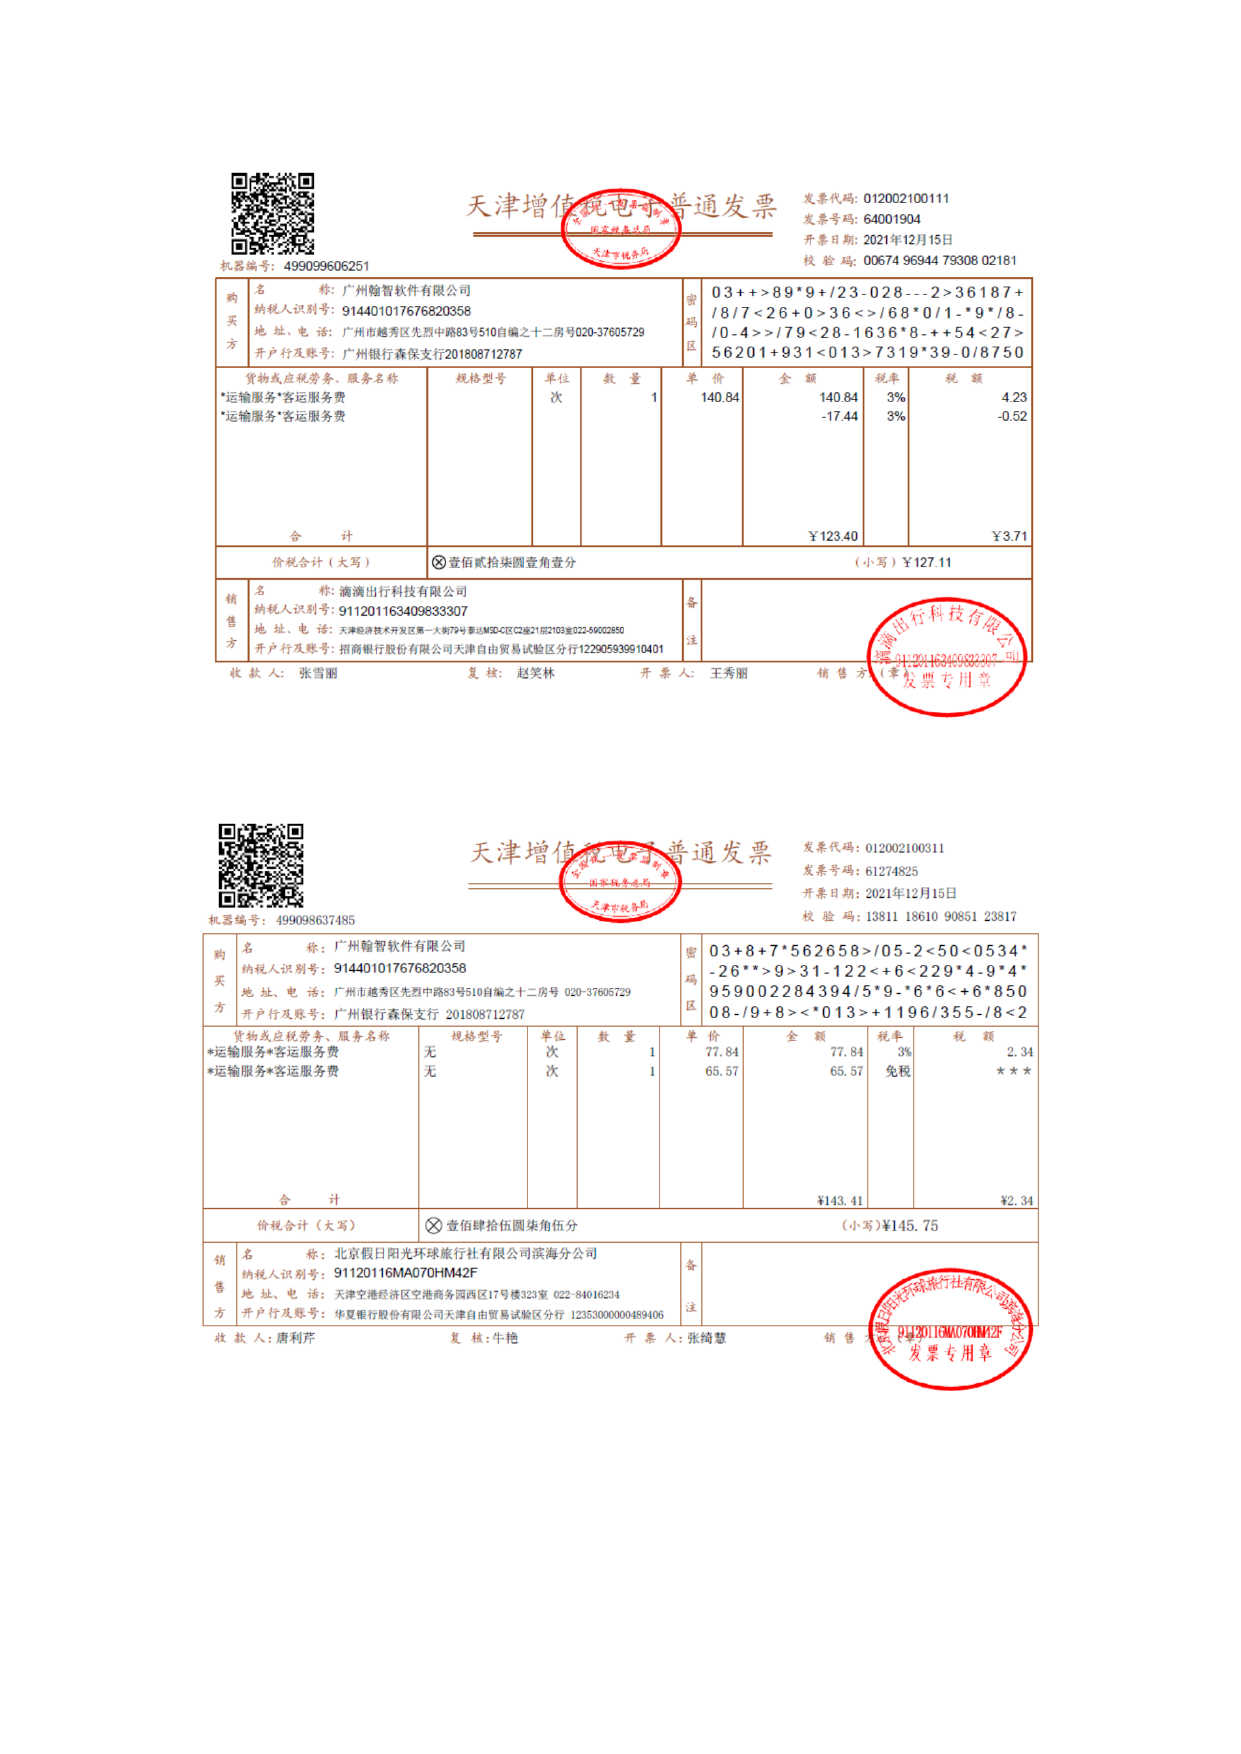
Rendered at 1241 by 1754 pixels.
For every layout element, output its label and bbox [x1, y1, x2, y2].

picture [187, 162, 1053, 723]
picture [187, 812, 1053, 1391]
